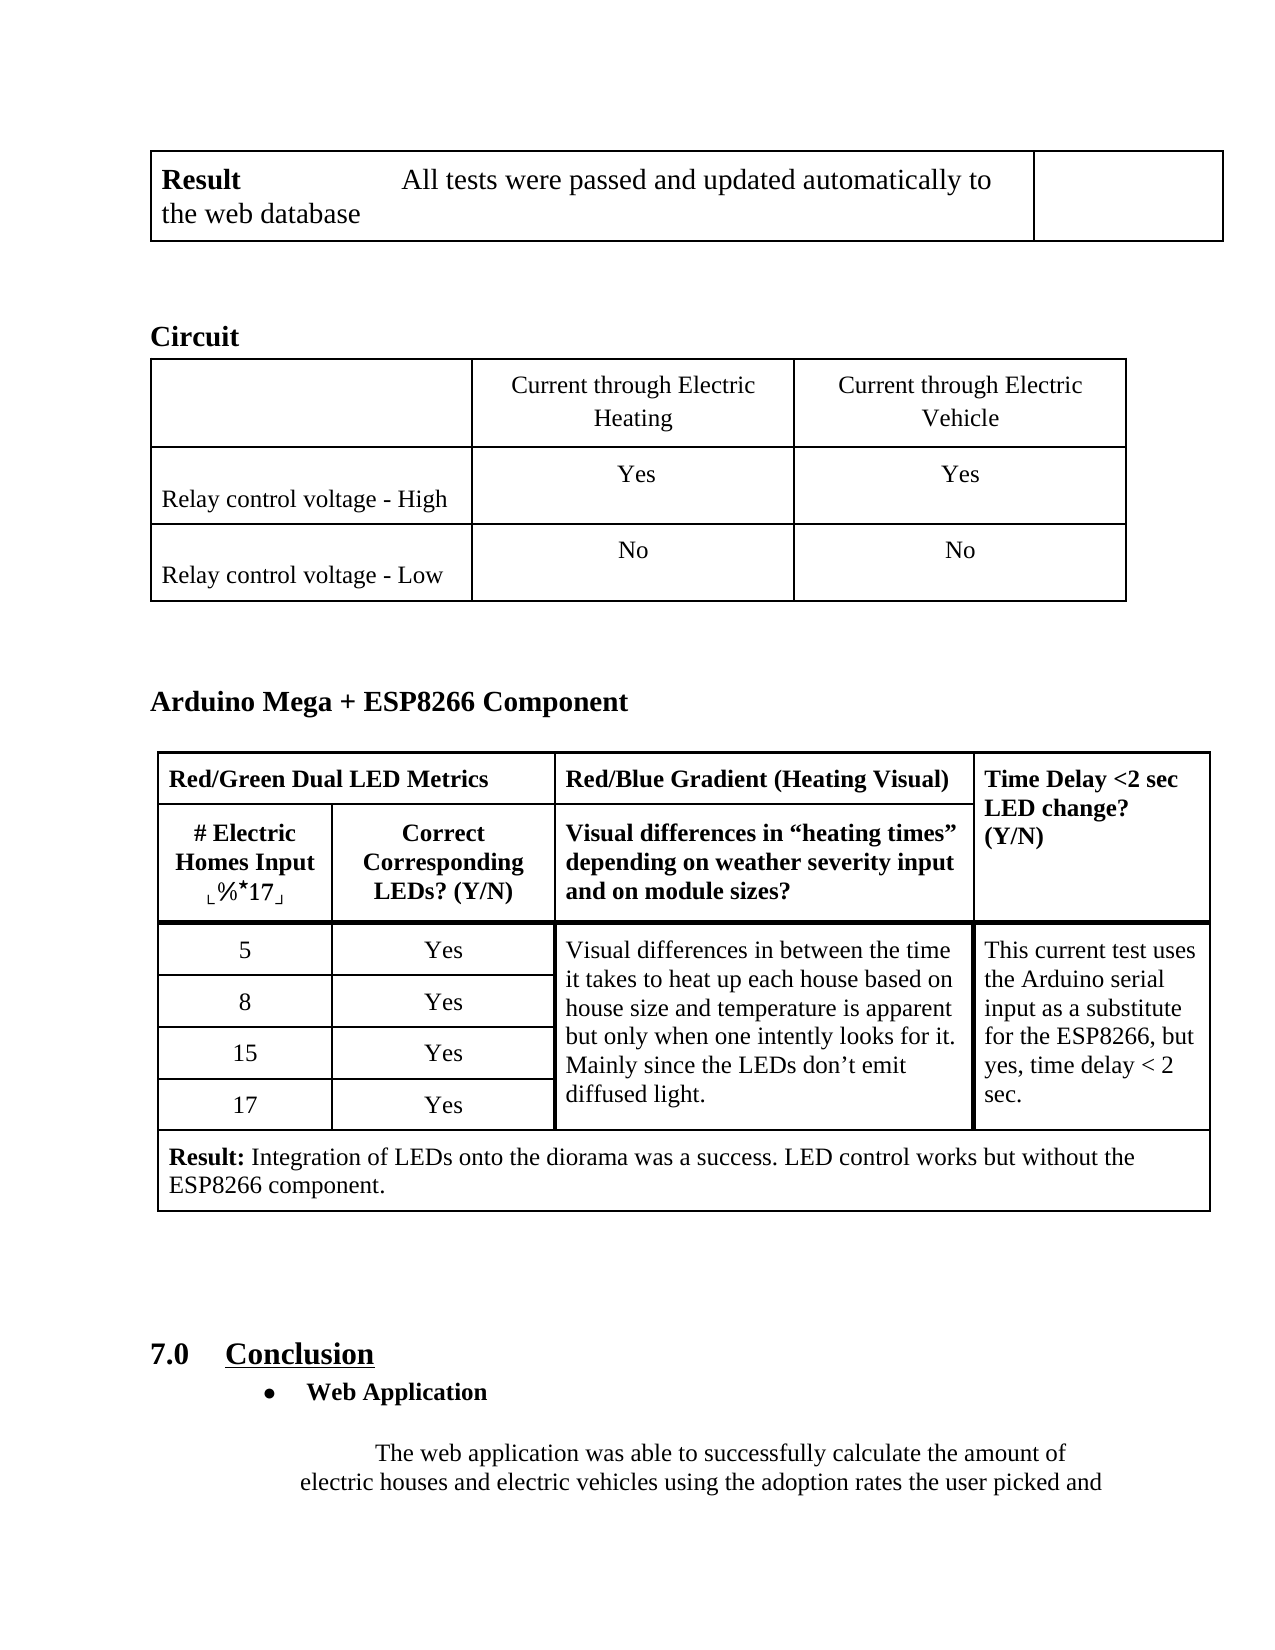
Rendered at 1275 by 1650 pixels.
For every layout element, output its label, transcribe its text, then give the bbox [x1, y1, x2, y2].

table_cell This current test uses the Arduino serial input as a substitute for the ESP8266, but yes, time delay < 2 sec. [976, 925, 1209, 1129]
table_cell 17 [159, 1080, 331, 1129]
table_cell [1035, 152, 1222, 240]
table_cell Correct Corresponding LEDs? (Y/N) [333, 805, 554, 920]
table_cell No [795, 525, 1125, 599]
table_cell 8 [159, 976, 331, 1026]
table_cell Relay control voltage - High [152, 448, 471, 523]
table_cell Result: Integration of LEDs onto the diorama was a success. LED control works but without the ESP8266 component. [159, 1131, 1209, 1210]
table_header Time Delay <2 sec LED change? (Y/N) [975, 754, 1209, 920]
table_cell Relay control voltage - Low [152, 525, 471, 599]
table_header Red/Blue Gradient (Heating Visual) [556, 754, 973, 803]
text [300, 1438, 1125, 1496]
table_cell Visual differences in “heating times” depending on weather severity input and on module sizes? [556, 805, 973, 920]
table_cell 5 [159, 925, 331, 974]
text 7.0 Conclusion [150, 1336, 1125, 1371]
table_cell Yes [333, 1028, 553, 1078]
table_cell 15 [159, 1028, 331, 1078]
table_cell # Electric Homes Input ⌊%*17⌋ [159, 805, 331, 920]
table_header Current through Electric Heating [473, 360, 793, 446]
table_cell Yes [473, 448, 793, 523]
table_cell Yes [333, 1080, 553, 1129]
table_cell Yes [333, 976, 553, 1026]
table_cell No [473, 525, 793, 599]
list Web Application [262, 1377, 1125, 1406]
table_cell Yes [333, 925, 553, 974]
table_header Red/Green Dual LED Metrics [159, 754, 554, 803]
text Arduino Mega + ESP8266 Component [150, 684, 1125, 718]
text Circuit [150, 319, 1125, 353]
table_cell Visual differences in between the time it takes to heat up each house based on house size and temperature is apparent but only when one intently looks for it. Mainly since the LEDs don’t emit diffused light. [557, 925, 971, 1129]
table_cell Result All tests were passed and updated automatically to the web database [152, 152, 1033, 240]
table_cell Yes [795, 448, 1125, 523]
table_header Current through Electric Vehicle [795, 360, 1125, 446]
table_header [152, 360, 471, 446]
